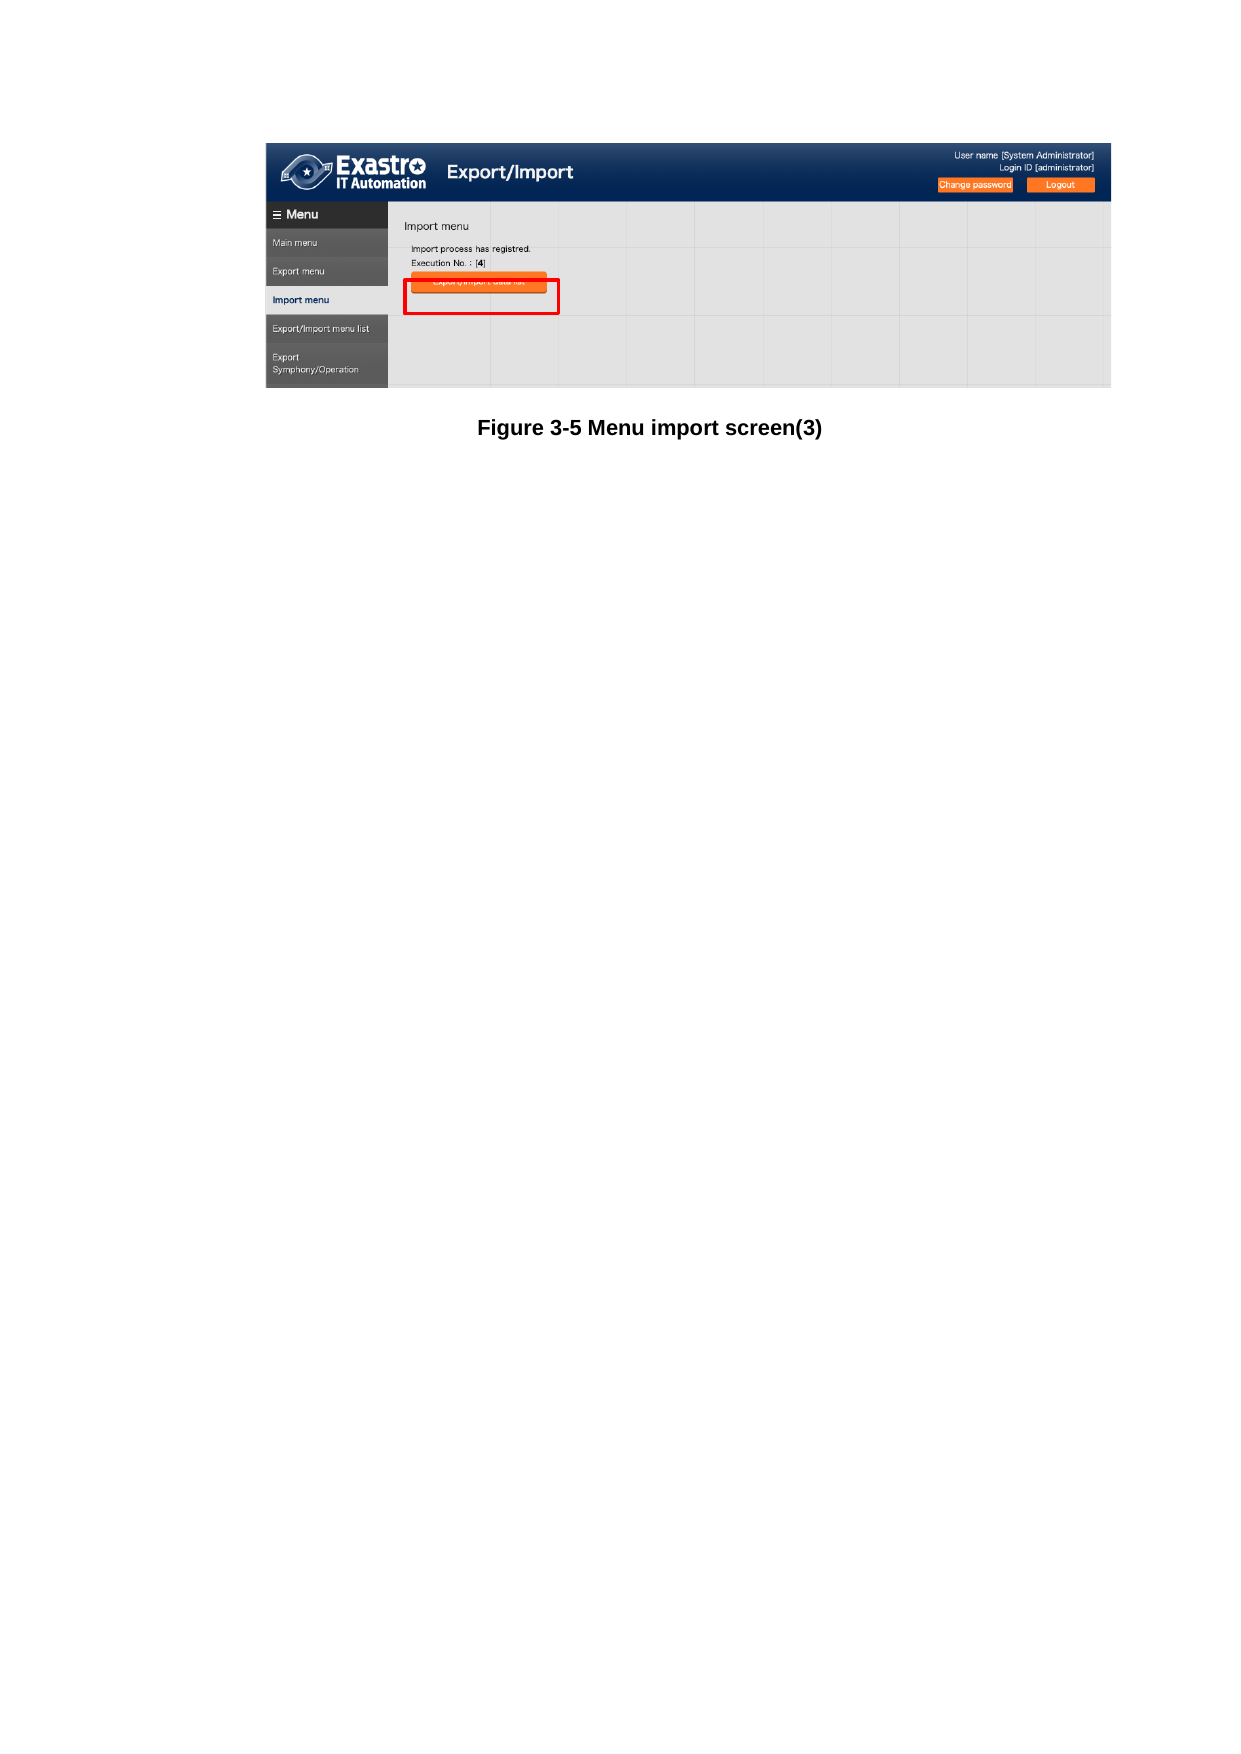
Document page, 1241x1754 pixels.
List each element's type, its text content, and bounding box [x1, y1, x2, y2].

picture [265, 143, 1112, 388]
text Figure 3-5 Menu import screen(3) [148, 412, 1152, 442]
